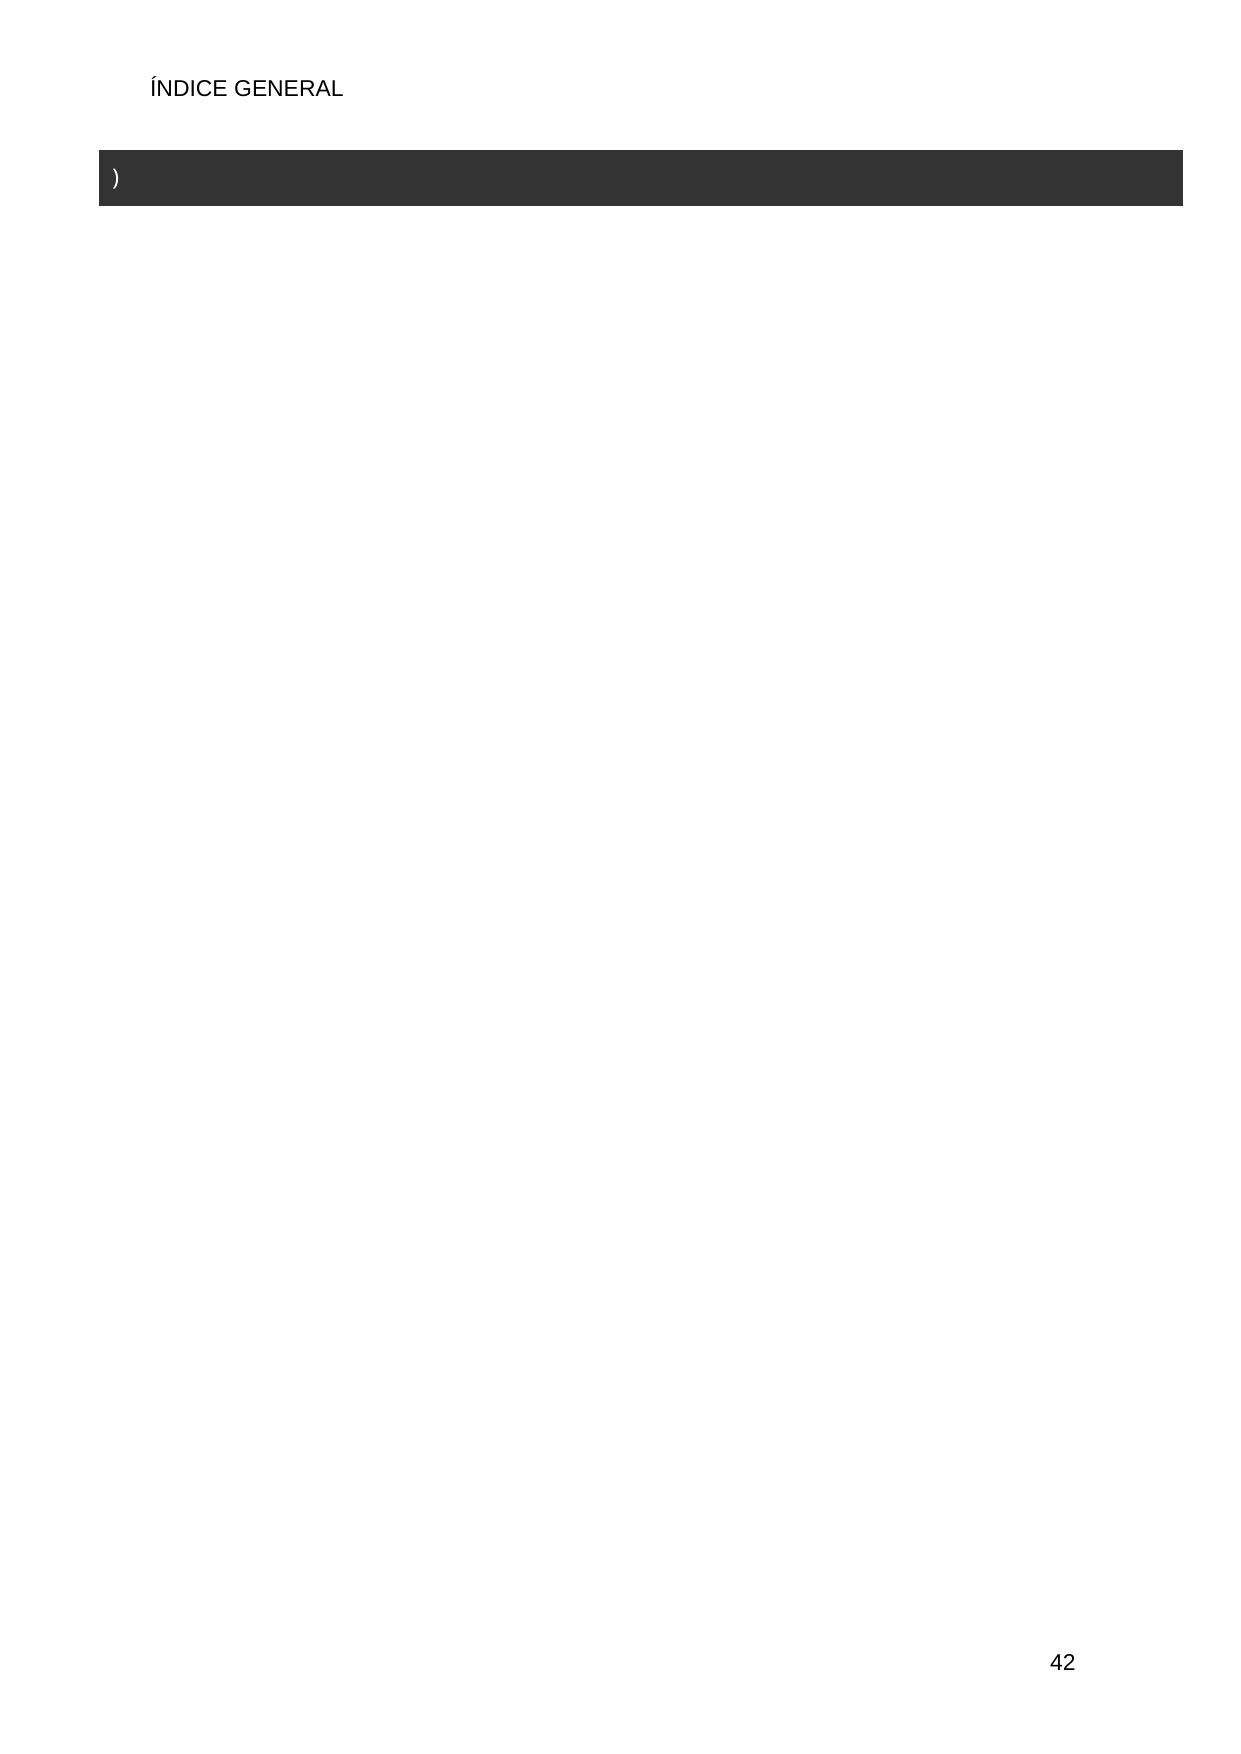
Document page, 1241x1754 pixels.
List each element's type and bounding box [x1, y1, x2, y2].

table_header [99, 150, 1183, 206]
